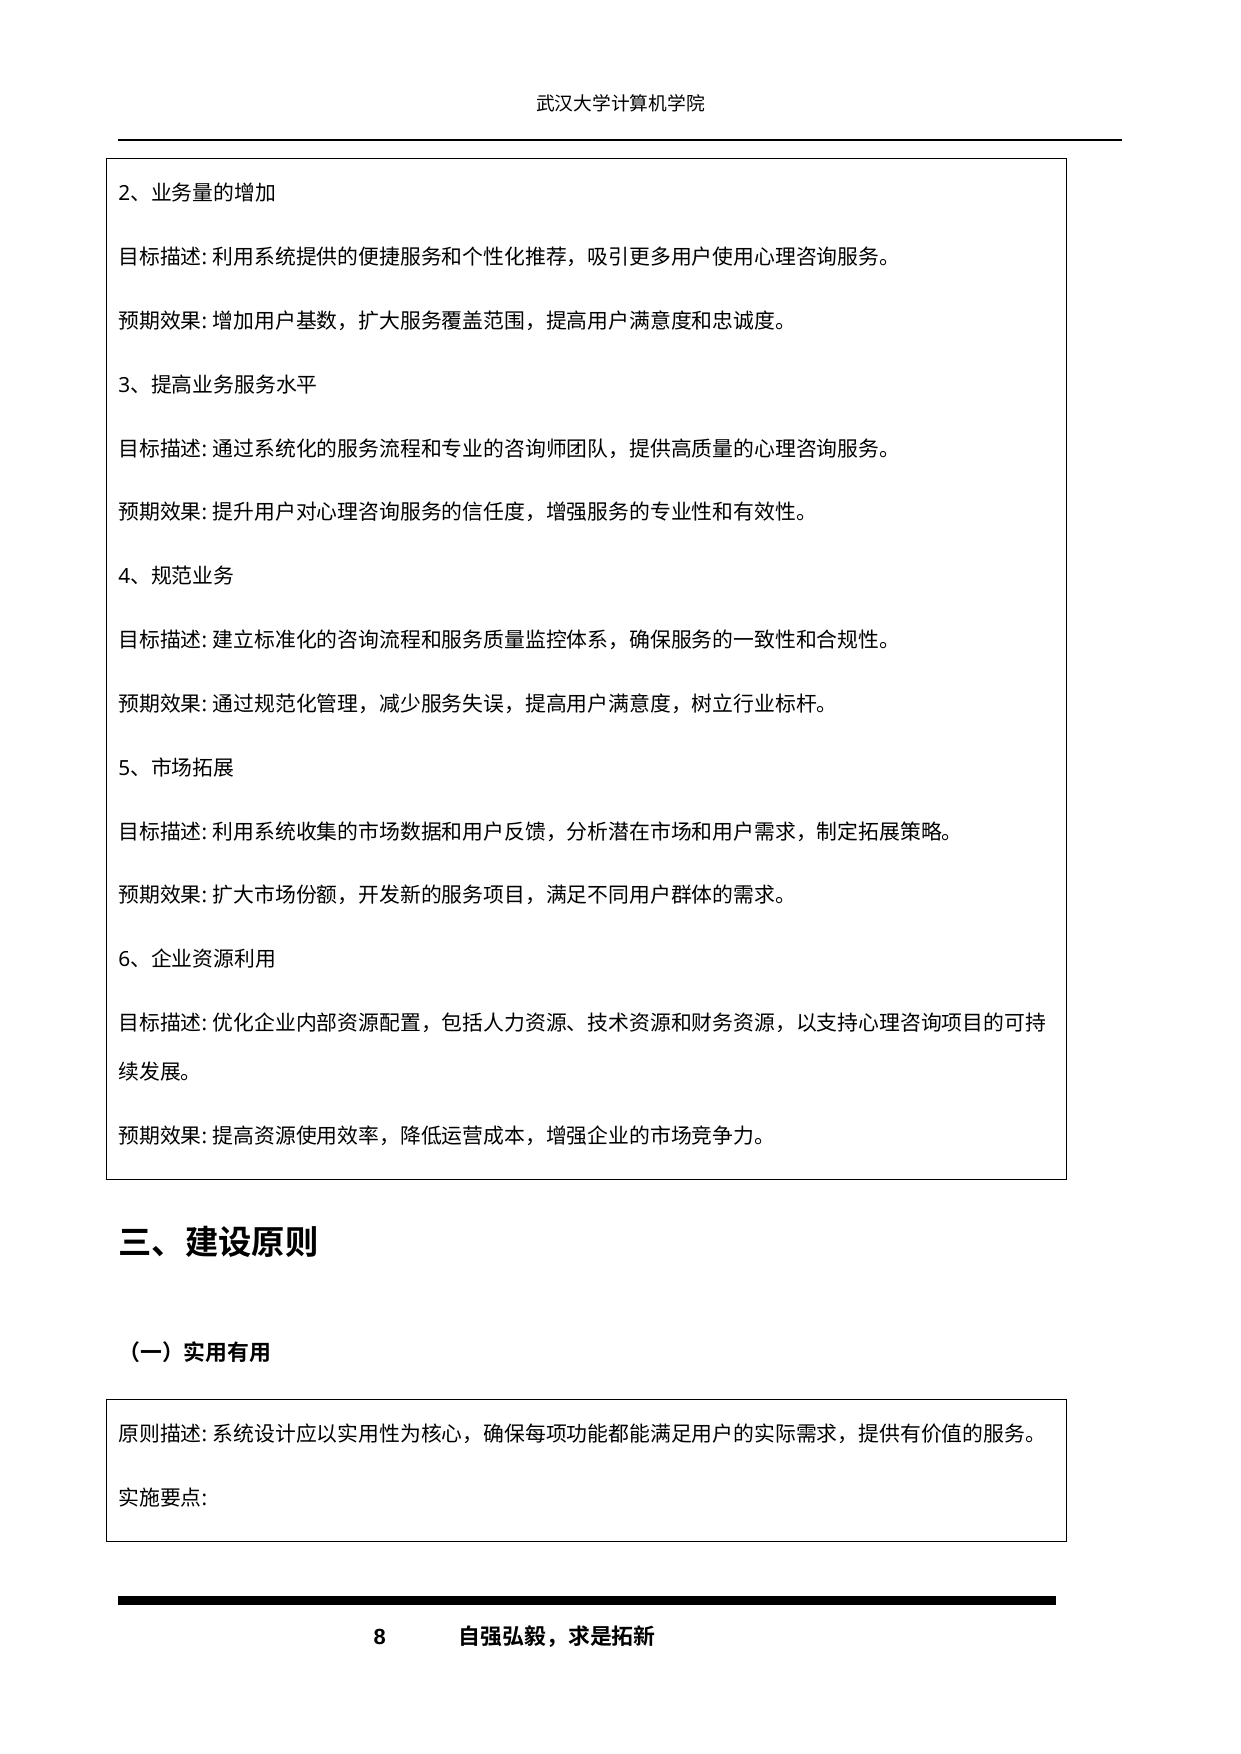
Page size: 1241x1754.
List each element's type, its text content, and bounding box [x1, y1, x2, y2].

subtitle 三、建设原则 [118, 1207, 1122, 1272]
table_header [107, 1400, 1066, 1541]
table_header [107, 159, 1066, 1179]
text （一）实用有用 [118, 1334, 1122, 1367]
